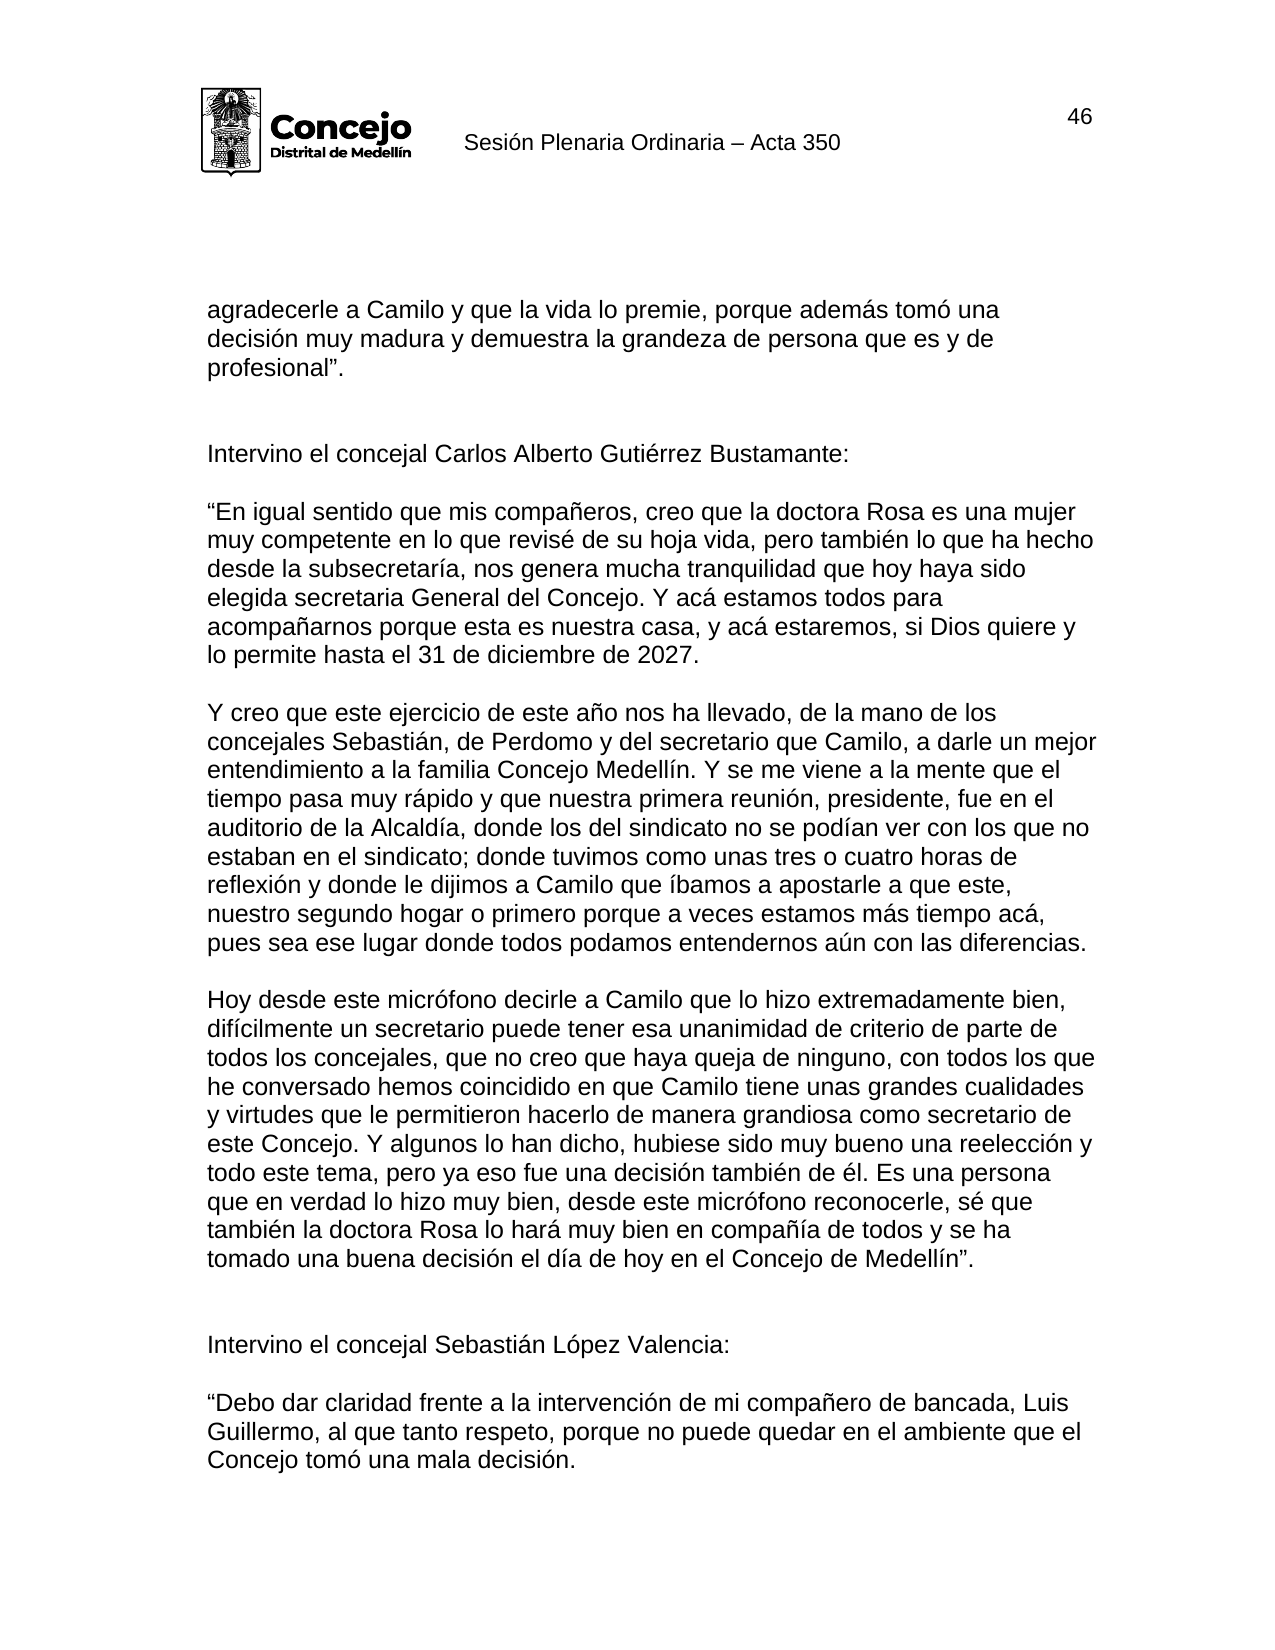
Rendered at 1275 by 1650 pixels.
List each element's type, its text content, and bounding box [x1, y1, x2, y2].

text Y creo que este ejercicio de este año nos ha llevado, de la mano de los concejales Sebastián, de Perdomo y del secretario que Camilo, a darle un mejor entendimiento a la familia Concejo Medellín. Y se me viene a la mente que el tiempo pasa muy rápido y que nuestra primera reunión, presidente, fue en el auditorio de la Alcaldía, donde los del sindicato no se podían ver con los que no estaban en el sindicato; donde tuvimos como unas tres o cuatro horas de reflexión y donde le dijimos a Camilo que íbamos a apostarle a que este, nuestro segundo hogar o primero porque a veces estamos más tiempo acá, pues sea ese lugar donde todos podamos entendernos aún con las diferencias. [207, 698, 1098, 957]
text “En igual sentido que mis compañeros, creo que la doctora Rosa es una mujer muy competente en lo que revisé de su hoja vida, pero también lo que ha hecho desde la subsecretaría, nos genera mucha tranquilidad que hoy haya sido elegida secretaria General del Concejo. Y acá estamos todos para acompañarnos porque esta es nuestra casa, y acá estaremos, si Dios quiere y lo permite hasta el 31 de diciembre de 2027. [207, 497, 1098, 669]
text Intervino el concejal Sebastián López Valencia: [207, 1330, 1098, 1359]
text Intervino el concejal Carlos Alberto Gutiérrez Bustamante: [207, 439, 1098, 468]
text “Debo dar claridad frente a la intervención de mi compañero de bancada, Luis Guillermo, al que tanto respeto, porque no puede quedar en el ambiente que el Concejo tomó una mala decisión. [207, 1388, 1098, 1474]
picture [196, 84, 416, 181]
text Hoy desde este micrófono decirle a Camilo que lo hizo extremadamente bien, difícilmente un secretario puede tener esa unanimidad de criterio de parte de todos los concejales, que no creo que haya queja de ninguno, con todos los que he conversado hemos coincidido en que Camilo tiene unas grandes cualidades y virtudes que le permitieron hacerlo de manera grandiosa como secretario de este Concejo. Y algunos lo han dicho, hubiese sido muy bueno una reelección y todo este tema, pero ya eso fue una decisión también de él. Es una persona que en verdad lo hizo muy bien, desde este micrófono reconocerle, sé que también la doctora Rosa lo hará muy bien en compañía de todos y se ha tomado una buena decisión el día de hoy en el Concejo de Medellín”. [207, 985, 1098, 1273]
